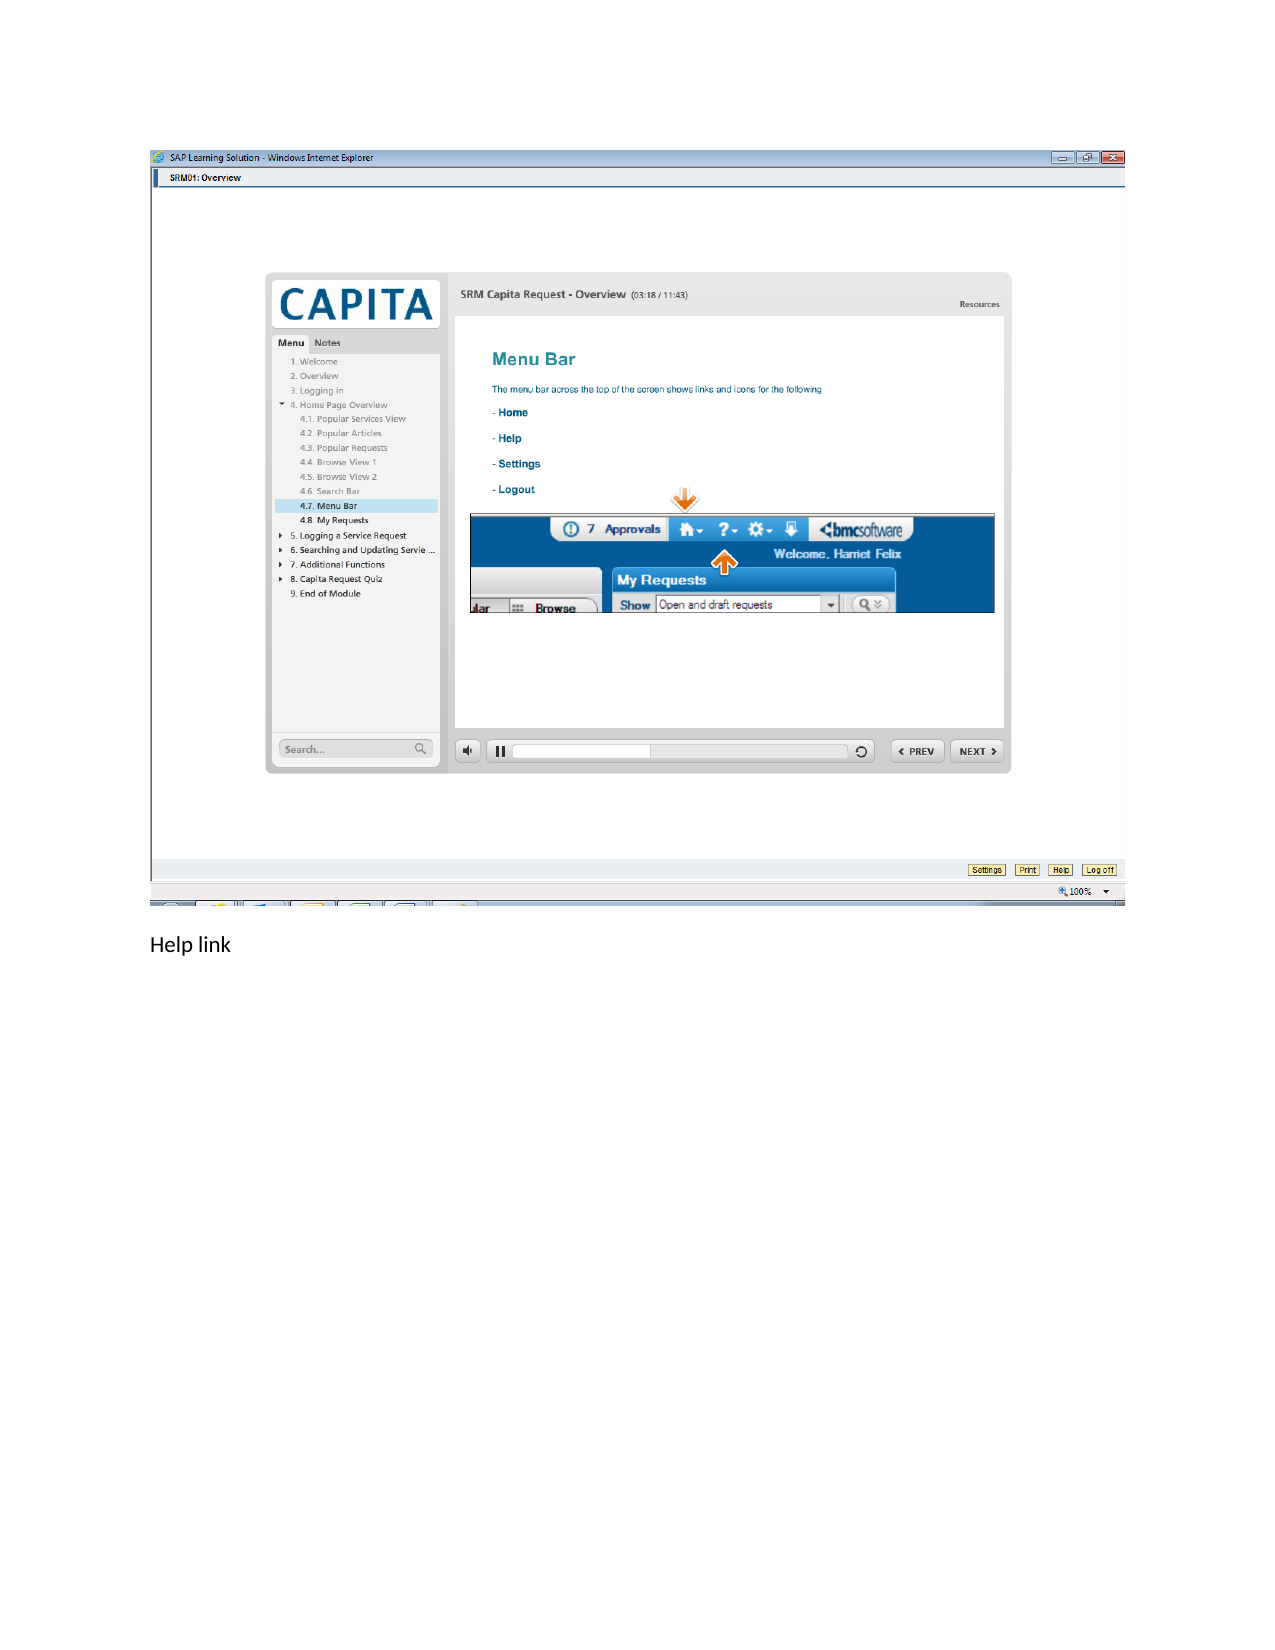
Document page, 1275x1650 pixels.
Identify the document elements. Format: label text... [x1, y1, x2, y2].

picture [150, 150, 1125, 906]
text Help link [150, 931, 1125, 959]
